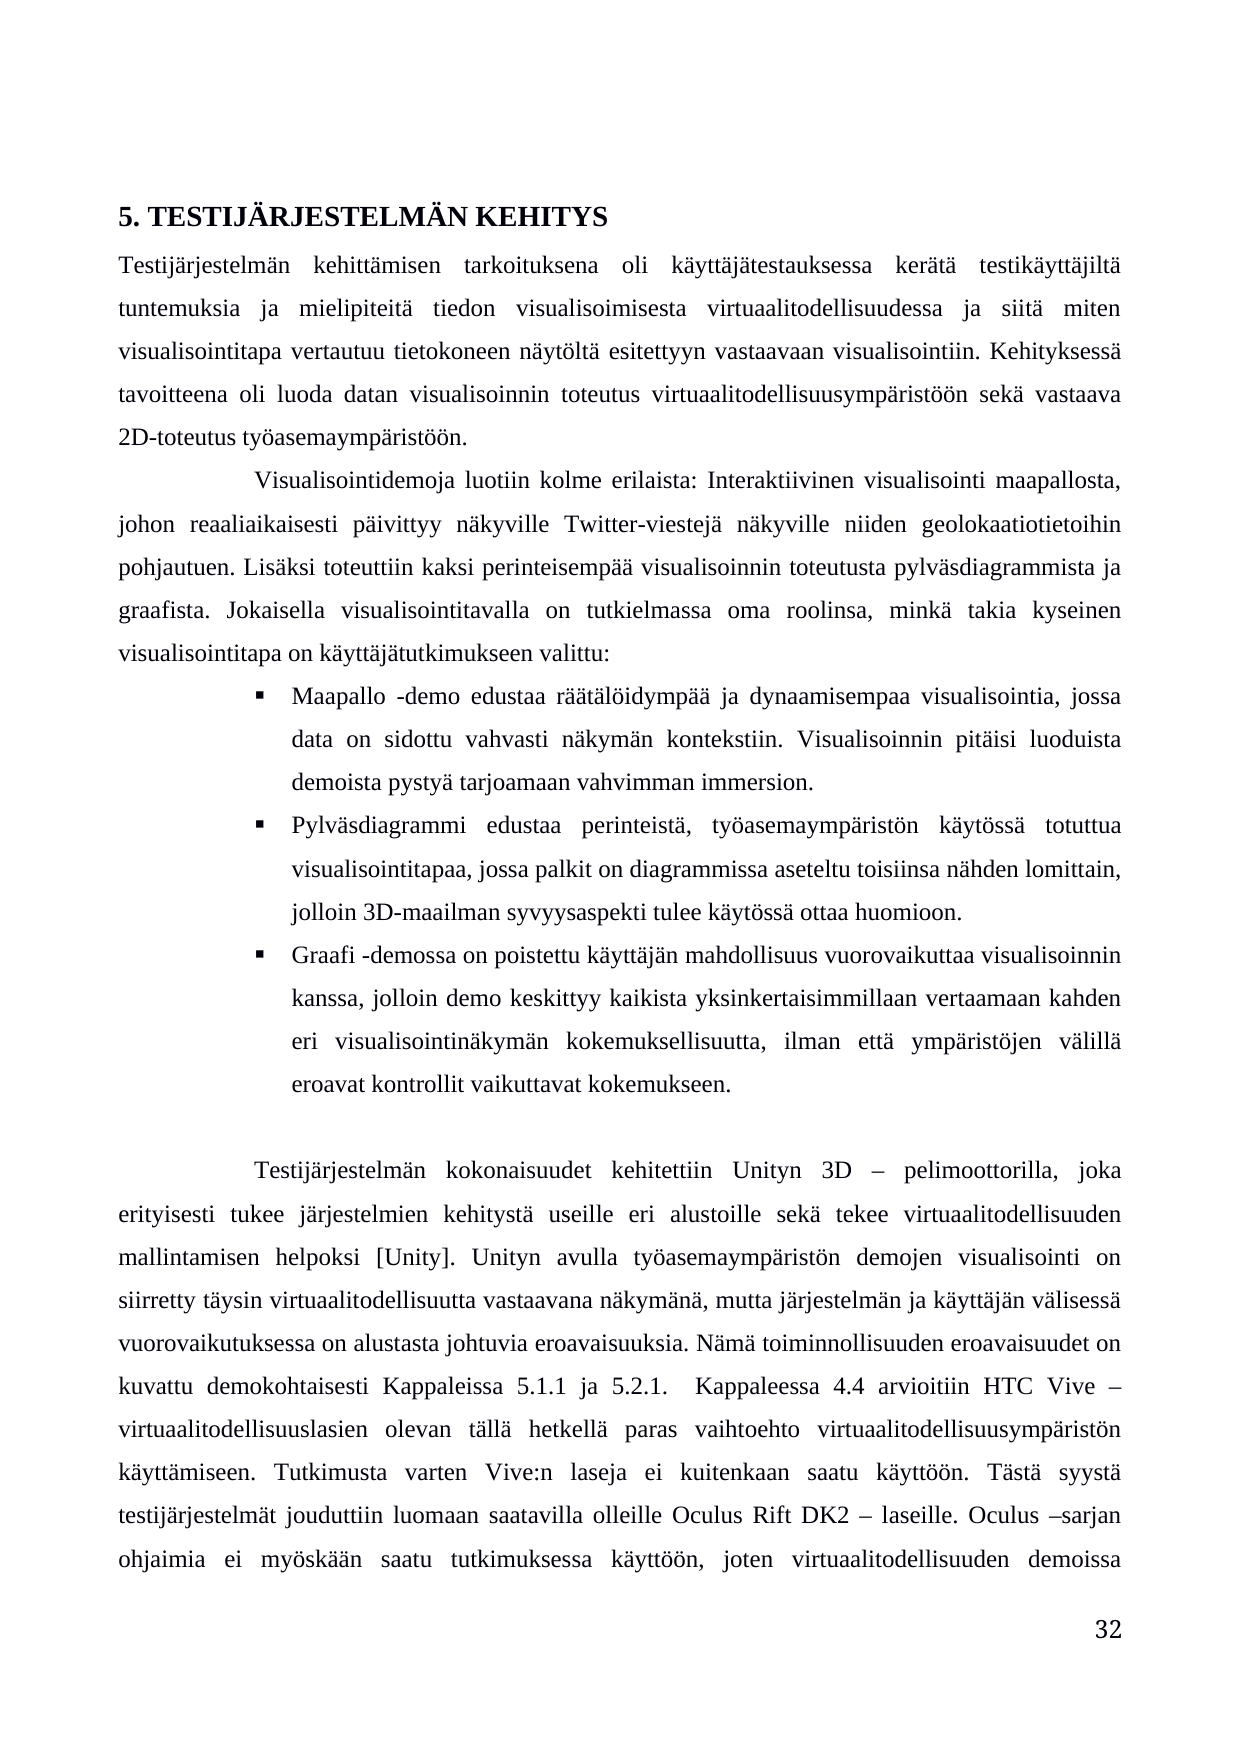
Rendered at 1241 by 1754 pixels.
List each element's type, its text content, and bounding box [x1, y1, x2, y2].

text Visualisointidemoja luotiin kolme erilaista: Interaktiivinen visualisointi maapallosta, johon reaaliaikaisesti päivittyy näkyville Twitter-viestejä näkyville niiden geolokaatiotietoihin pohjautuen. Lisäksi toteuttiin kaksi perinteisempää visualisoinnin toteutusta pylväsdiagrammista ja graafista. Jokaisella visualisointitavalla on tutkielmassa oma roolinsa, minkä takia kyseinen visualisointitapa on käyttäjätutkimukseen valittu: [118, 466, 1122, 667]
text Testijärjestelmän kehittämisen tarkoituksena oli käyttäjätestauksessa kerätä testikäyttäjiltä tuntemuksia ja mielipiteitä tiedon visualisoimisesta virtuaalitodellisuudessa ja siitä miten visualisointitapa vertautuu tietokoneen näytöltä esitettyyn vastaavaan visualisointiin. Kehityksessä tavoitteena oli luoda datan visualisoinnin toteutus virtuaalitodellisuusympäristöön sekä vastaava 2D-toteutus työasemaympäristöön. [118, 250, 1122, 451]
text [118, 1156, 1122, 1572]
list Maapallo -demo edustaa räätälöidympää ja dynaamisempaa visualisointia, jossa data on sidottu vahvasti näkymän kontekstiin. Visualisoinnin pitäisi luoduista demoista pystyä tarjoamaan vahvimman immersion. [254, 681, 1122, 796]
list Pylväsdiagrammi edustaa perinteistä, työasemaympäristön käytössä totuttua visualisointitapaa, jossa palkit on diagrammissa aseteltu toisiinsa nähden lomittain, jolloin 3D-maailman syvyysaspekti tulee käytössä ottaa huomioon. [254, 811, 1122, 926]
list Graafi -demossa on poistettu käyttäjän mahdollisuus vuorovaikuttaa visualisoinnin kanssa, jolloin demo keskittyy kaikista yksinkertaisimmillaan vertaamaan kahden eri visualisointinäkymän kokemuksellisuutta, ilman että ympäristöjen välillä eroavat kontrollit vaikuttavat kokemukseen. [254, 940, 1122, 1098]
text 5. TESTIJÄRJESTELMÄN KEHITYS [118, 199, 1122, 233]
